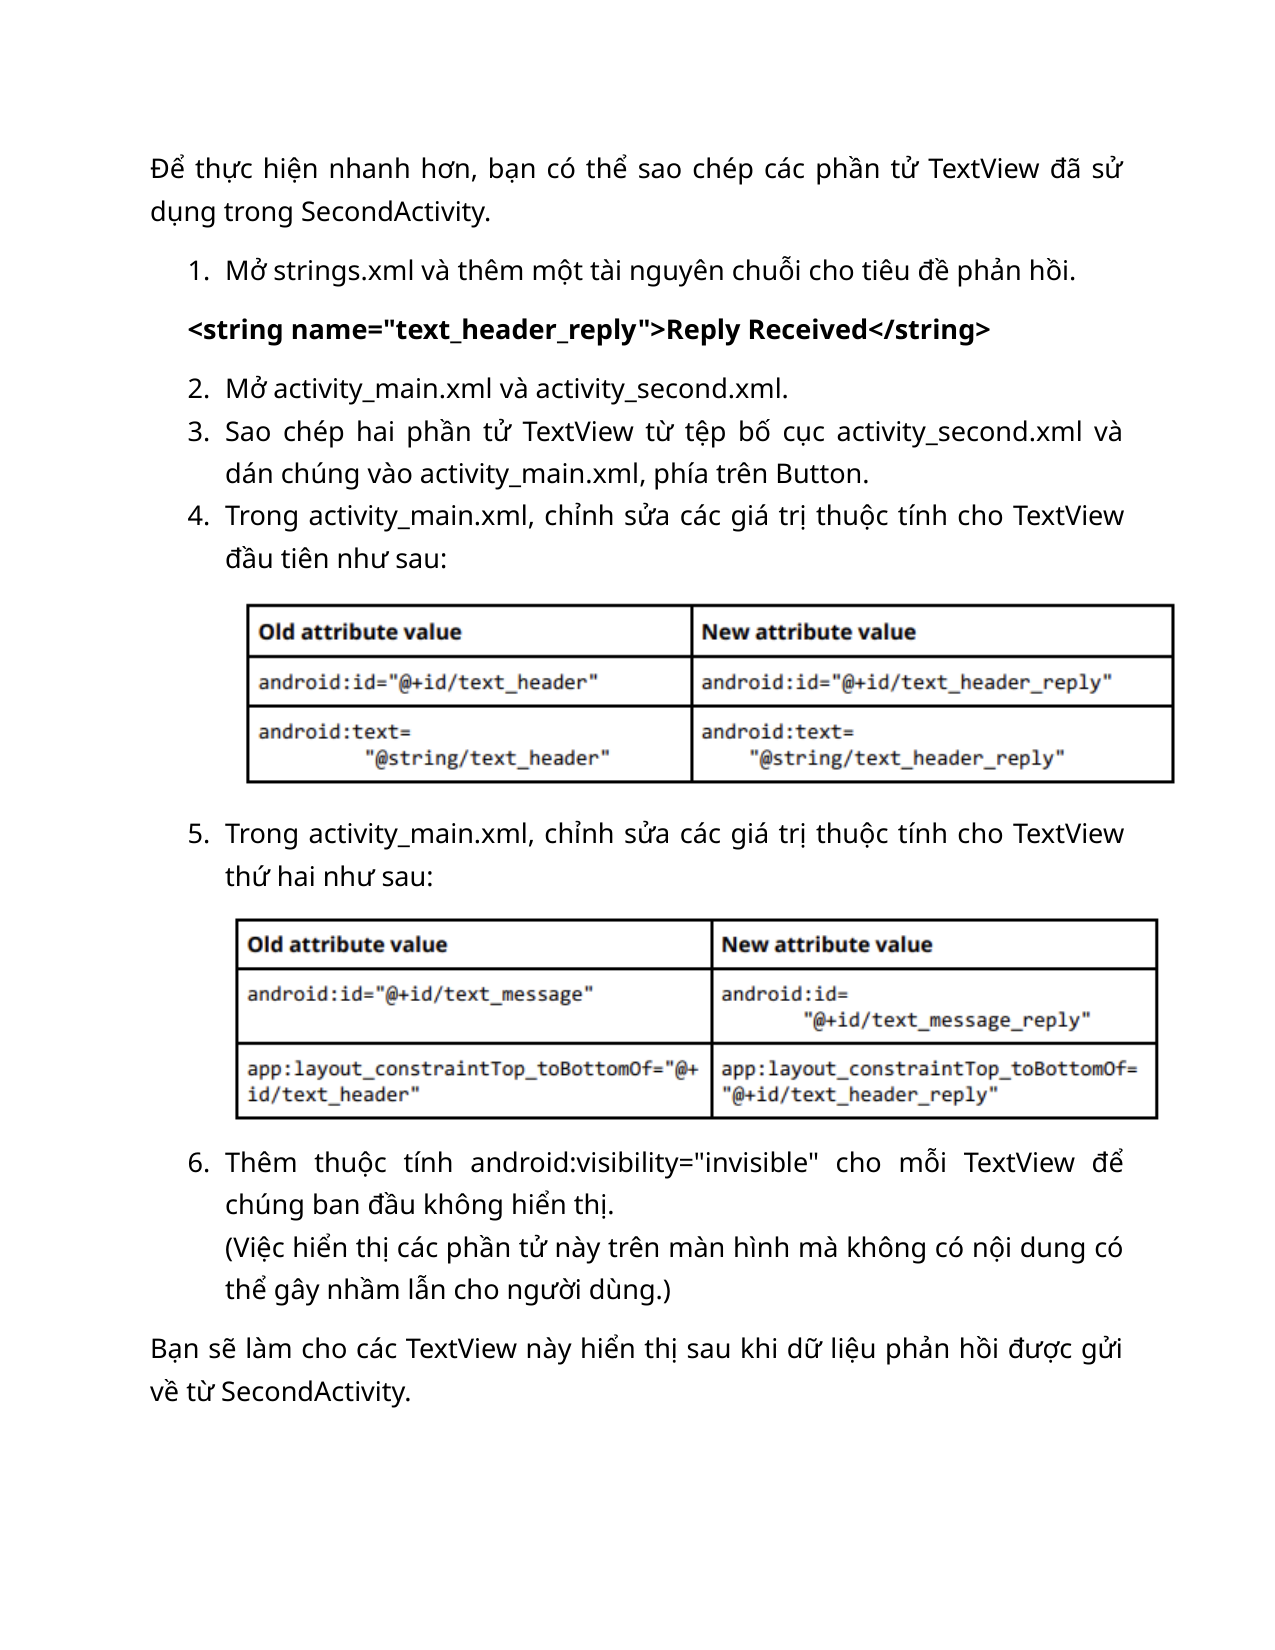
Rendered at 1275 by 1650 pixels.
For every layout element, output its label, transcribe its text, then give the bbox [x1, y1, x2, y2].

text Bạn sẽ làm cho các TextView này hiển thị sau khi dữ liệu phản hồi được gửi về từ SecondActivity. [150, 1329, 1125, 1409]
list Trong activity_main.xml, chỉnh sửa các giá trị thuộc tính cho TextView đầu tiên như sau: [187, 497, 1125, 576]
text <string name="text_header_reply">Reply Received</string> [187, 311, 1125, 347]
list Mở activity_main.xml và activity_second.xml. [187, 369, 1125, 406]
list Trong activity_main.xml, chỉnh sửa các giá trị thuộc tính cho TextView thứ hai như sau: [187, 815, 1125, 894]
list Thêm thuộc tính android:visibility="invisible" cho mỗi TextView để chúng ban đầu không hiển thị. [187, 1143, 1125, 1223]
text Để thực hiện nhanh hơn, bạn có thể sao chép các phần tử TextView đã sử dụng trong SecondActivity. [150, 150, 1125, 229]
list Sao chép hai phần tử TextView từ tệp bố cục activity_second.xml và dán chúng vào activity_main.xml, phía trên Button. [187, 412, 1125, 491]
picture [225, 581, 1200, 810]
list Mở strings.xml và thêm một tài nguyên chuỗi cho tiêu đề phản hồi. [187, 251, 1125, 288]
list (Việc hiển thị các phần tử này trên màn hình mà không có nội dung có thể gây nhầm lẫn cho người dùng.) [225, 1228, 1125, 1307]
picture [225, 899, 1200, 1138]
